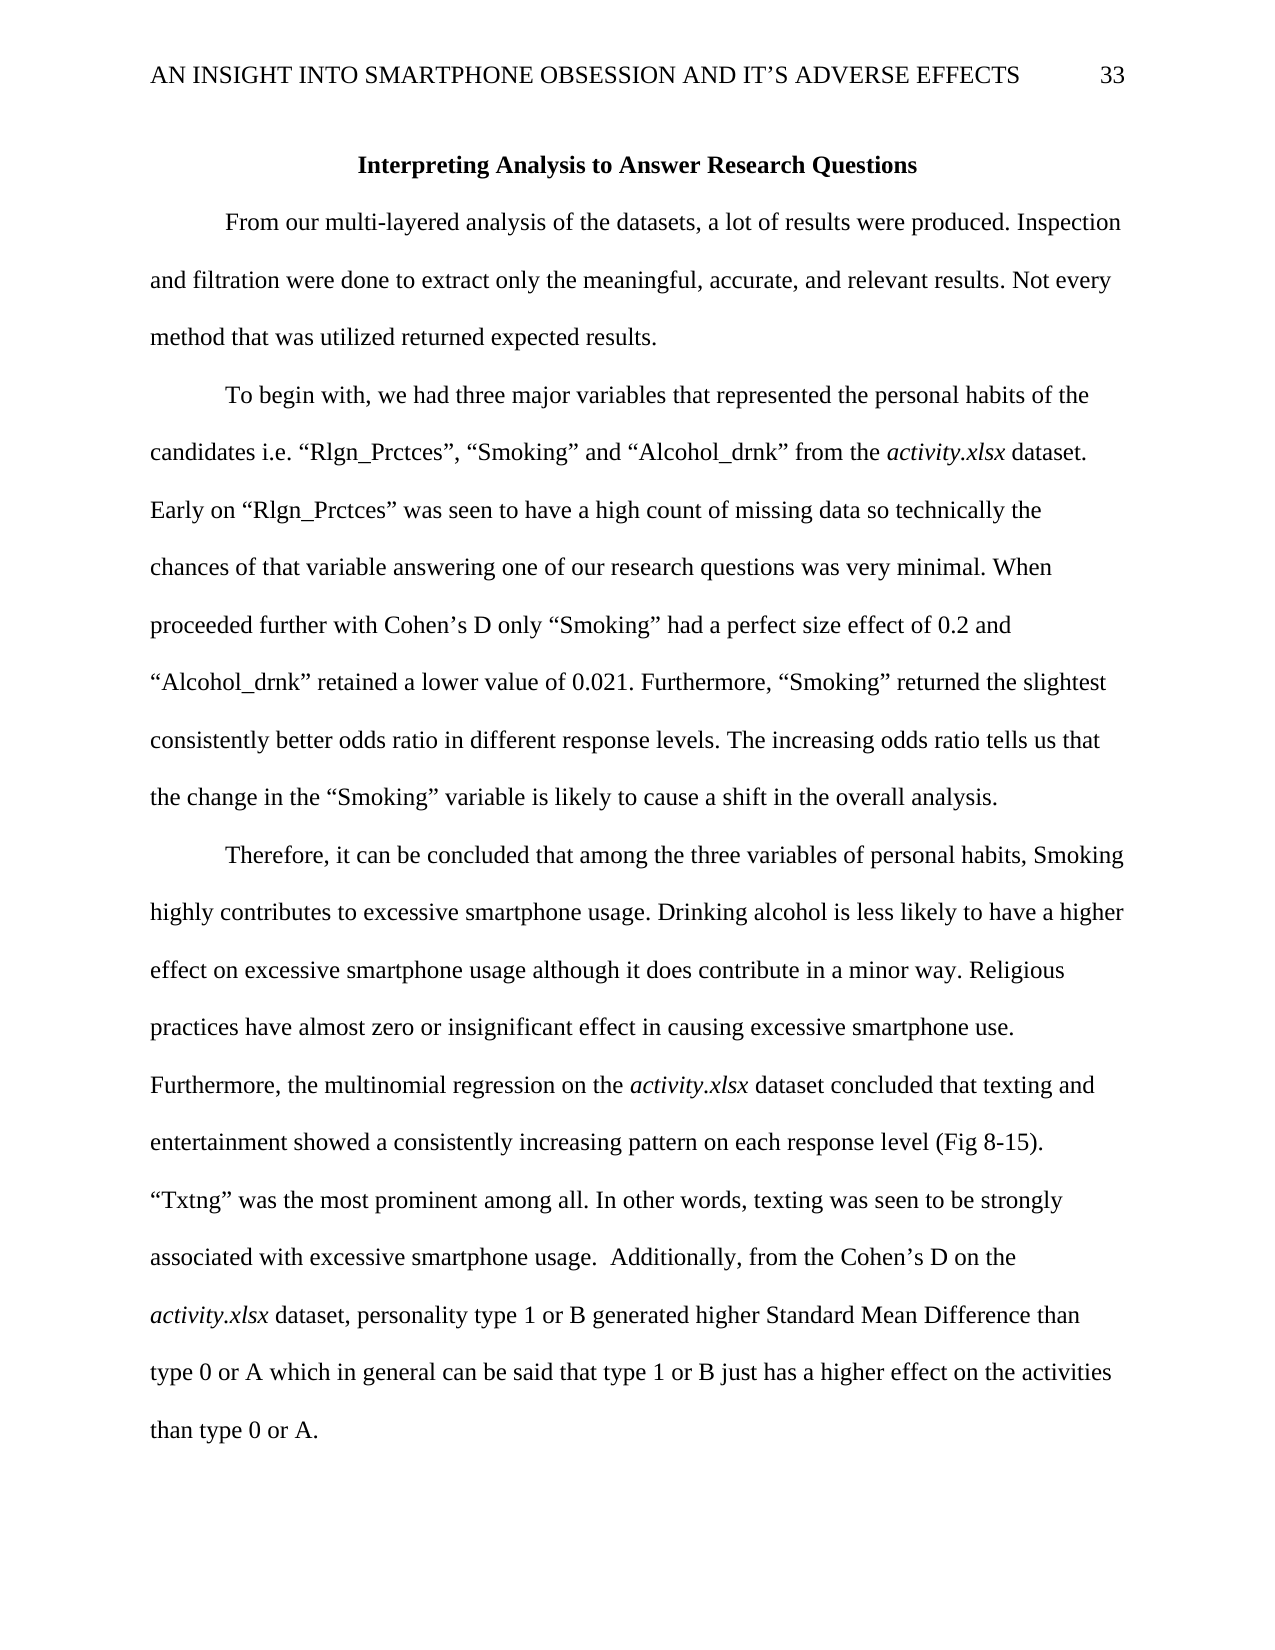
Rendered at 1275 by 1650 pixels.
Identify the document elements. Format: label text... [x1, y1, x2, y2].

text Interpreting Analysis to Answer Research Questions [150, 150, 1125, 179]
text To begin with, we had three major variables that represented the personal habits of the candidates i.e. “Rlgn_Prctces”, “Smoking” and “Alcohol_drnk” from the activity.xlsx dataset. Early on “Rlgn_Prctces” was seen to have a high count of missing data so technically the chances of that variable answering one of our research questions was very minimal. When proceeded further with Cohen’s D only “Smoking” had a perfect size effect of 0.2 and “Alcohol_drnk” retained a lower value of 0.021. Furthermore, “Smoking” returned the slightest consistently better odds ratio in different response levels. The increasing odds ratio tells us that the change in the “Smoking” variable is likely to cause a shift in the overall analysis. [150, 380, 1125, 811]
text Therefore, it can be concluded that among the three variables of personal habits, Smoking highly contributes to excessive smartphone usage. Drinking alcohol is less likely to have a higher effect on excessive smartphone usage although it does contribute in a minor way. Religious practices have almost zero or insignificant effect in causing excessive smartphone use. Furthermore, the multinomial regression on the activity.xlsx dataset concluded that texting and entertainment showed a consistently increasing pattern on each response level (Fig 8-15). “Txtng” was the most prominent among all. In other words, texting was seen to be strongly associated with excessive smartphone usage. Additionally, from the Cohen’s D on the activity.xlsx dataset, personality type 1 or B generated higher Standard Mean Difference than type 0 or A which in general can be said that type 1 or B just has a higher effect on the activities than type 0 or A. [150, 840, 1125, 1444]
text From our multi-layered analysis of the datasets, a lot of results were produced. Inspection and filtration were done to extract only the meaningful, accurate, and relevant results. Not every method that was utilized returned expected results. [150, 207, 1125, 351]
